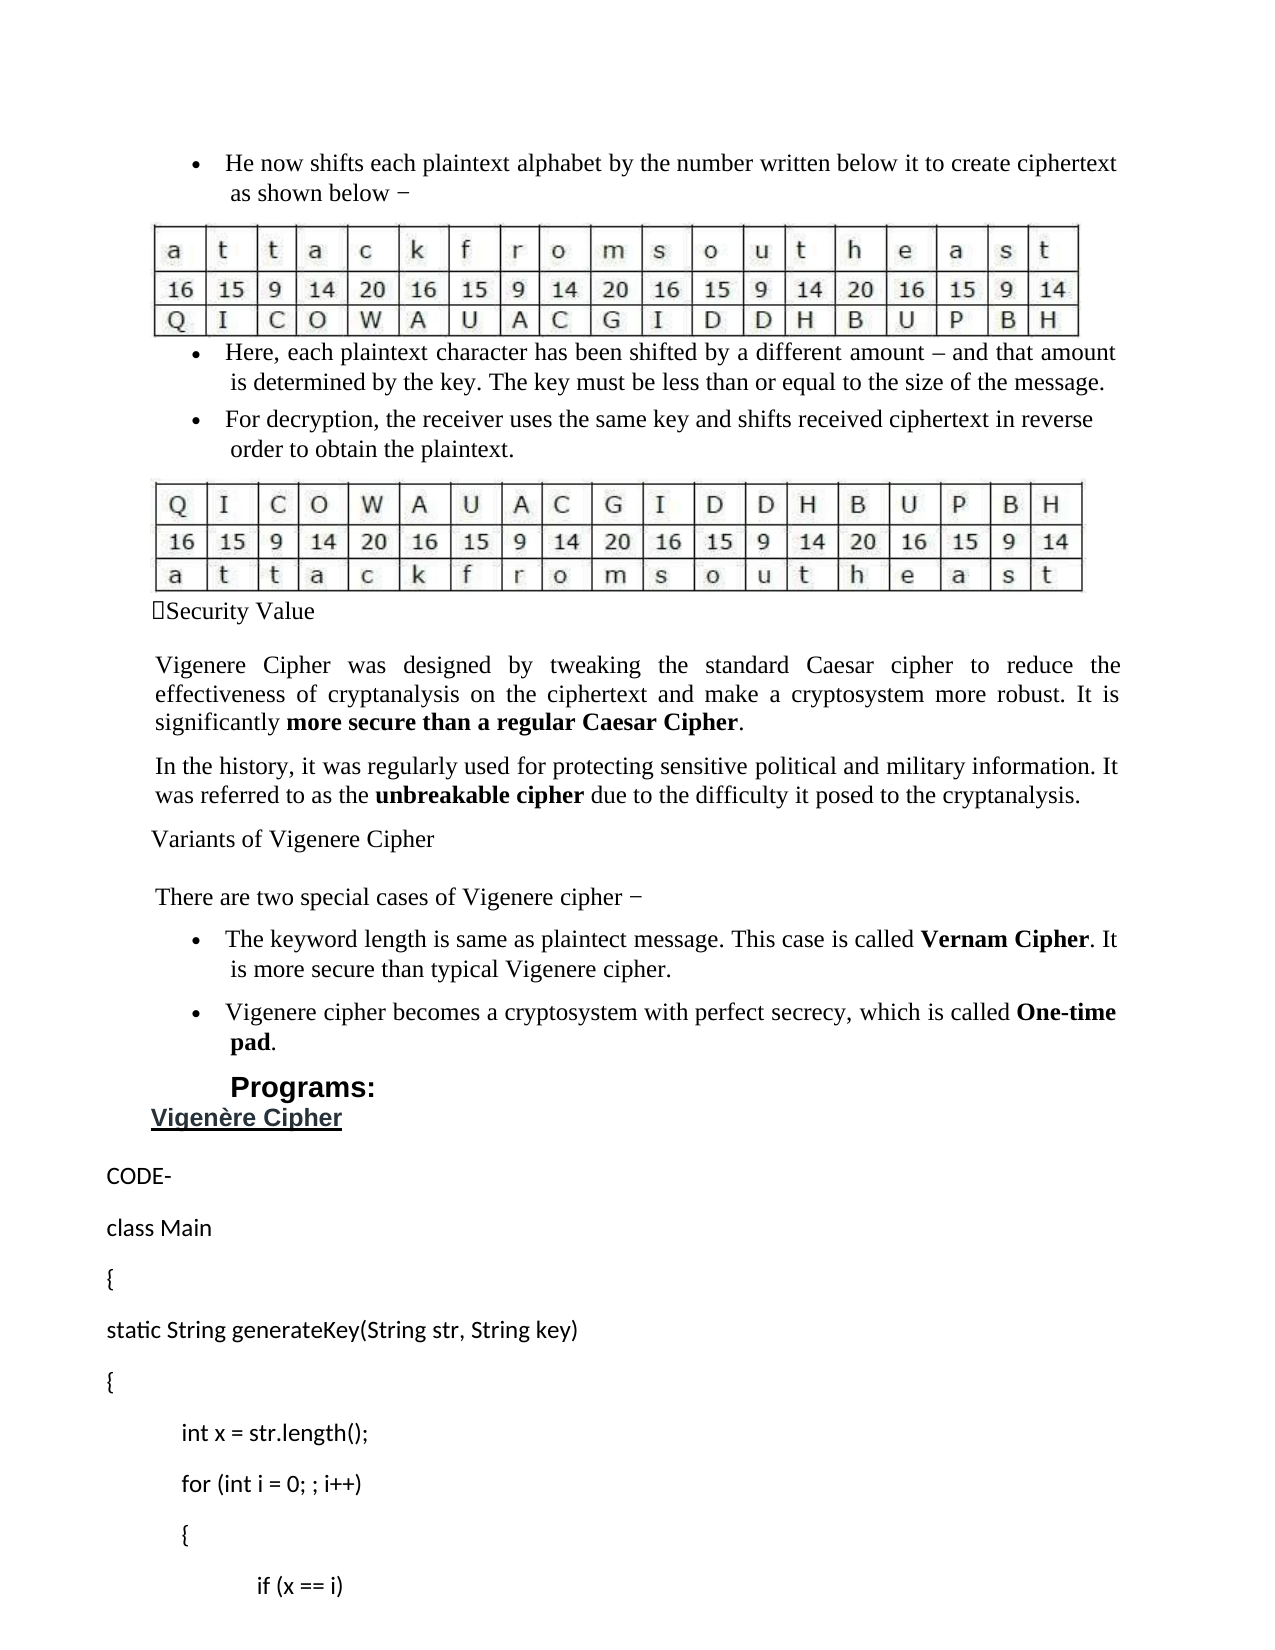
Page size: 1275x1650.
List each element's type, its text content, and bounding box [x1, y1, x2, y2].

text CODE- [106, 1160, 1252, 1191]
picture [150, 478, 1087, 593]
text class Main [106, 1212, 1252, 1242]
text { [106, 1263, 1252, 1294]
text if (x == i) [257, 1571, 1252, 1601]
text There are two special cases of Vigenere cipher − [155, 882, 1252, 911]
text { [181, 1520, 1252, 1549]
text Vigenère Cipher [151, 1104, 1252, 1133]
text { [106, 1366, 1252, 1396]
text Variants of Vigenere Cipher [151, 824, 1252, 853]
list He now shifts each plaintext alphabet by the number written below it to create ciphertext as shown below − [192, 149, 1118, 207]
text In the history, it was regularly used for protecting sensitive political and military information. It was referred to as the unbreakable cipher due to the difficulty it posed to the cryptanalysis. [155, 751, 1126, 809]
list Vigenere cipher becomes a cryptosystem with perfect secrecy, which is called One-time pad. [192, 998, 1118, 1056]
text int x = str.length(); for (int i = 0; ; i++) [181, 1417, 369, 1499]
text static String generateKey(String str, String key) [106, 1314, 1252, 1345]
text Vigenere Cipher was designed by tweaking the standard Caesar cipher to reduce the effectiveness of cryptanalysis on the ciphertext and make a cryptosystem more robust. It is significantly more secure than a regular Caesar Cipher. [155, 651, 1121, 736]
subtitle Programs: [230, 1071, 1252, 1104]
picture [150, 222, 1082, 338]
list The keyword length is same as plaintect message. This case is called Vernam Cipher. It is more secure than typical Vigenere cipher. [192, 926, 1120, 983]
list For decryption, the receiver uses the same key and shifts received ciphertext in reverse order to obtain the plaintext. [192, 405, 1118, 463]
